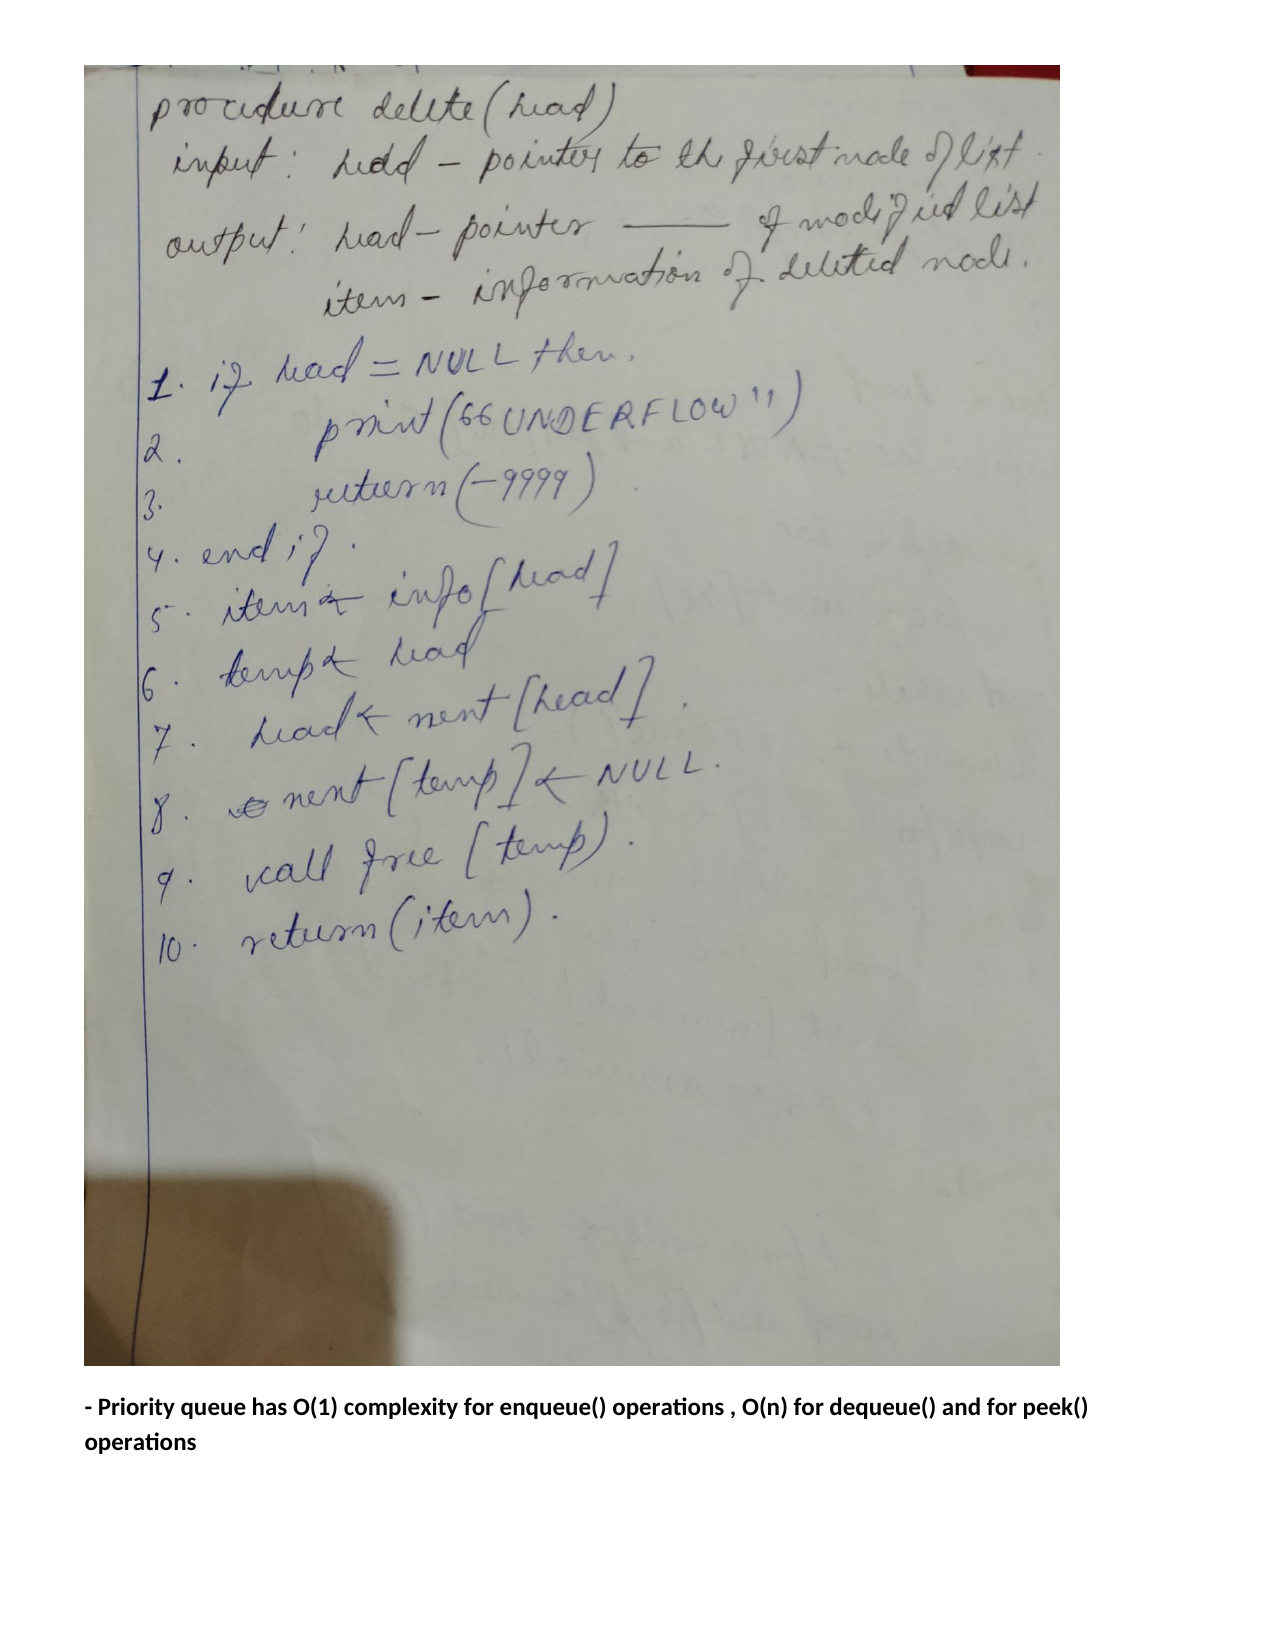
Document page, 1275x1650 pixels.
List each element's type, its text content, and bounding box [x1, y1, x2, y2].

text - Priority queue has O(1) complexity for enqueue() operations , O(n) for dequeue() and for peek() operations [84, 1391, 1125, 1456]
picture [84, 65, 1060, 1366]
